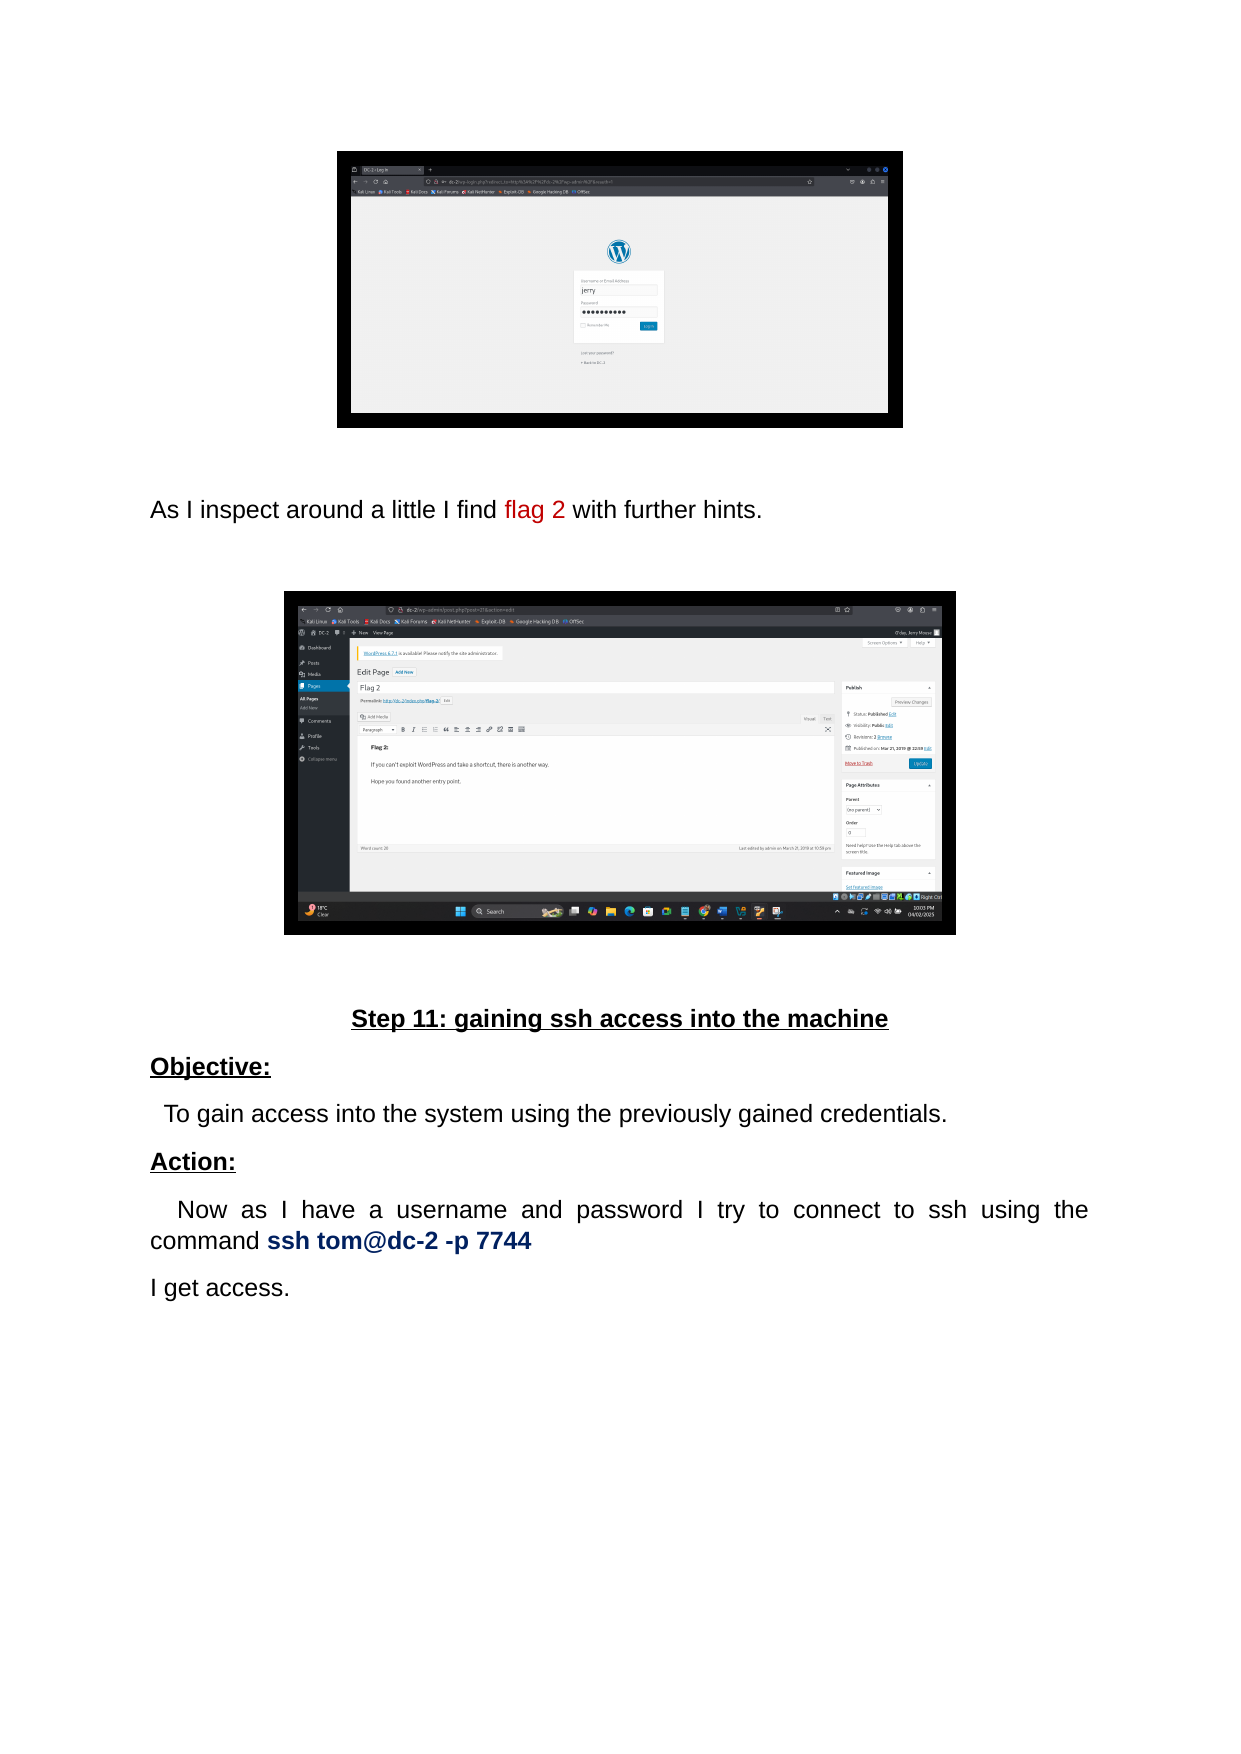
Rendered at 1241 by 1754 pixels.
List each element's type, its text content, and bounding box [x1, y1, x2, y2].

picture [351, 166, 888, 413]
picture [298, 606, 942, 921]
text Action: [150, 1147, 1090, 1176]
text Now as I have a username and password I try to connect to ssh using the command ssh tom@dc-2 -p 7744 [150, 1195, 1090, 1254]
text Step 11: gaining ssh access into the machine [150, 1004, 1090, 1033]
text Objective: [150, 1052, 1090, 1080]
text To gain access into the system using the previously gained credentials. [150, 1099, 1090, 1128]
text I get access. [150, 1273, 1090, 1302]
text As I inspect around a little I find flag 2 with further hints. [150, 495, 1090, 523]
